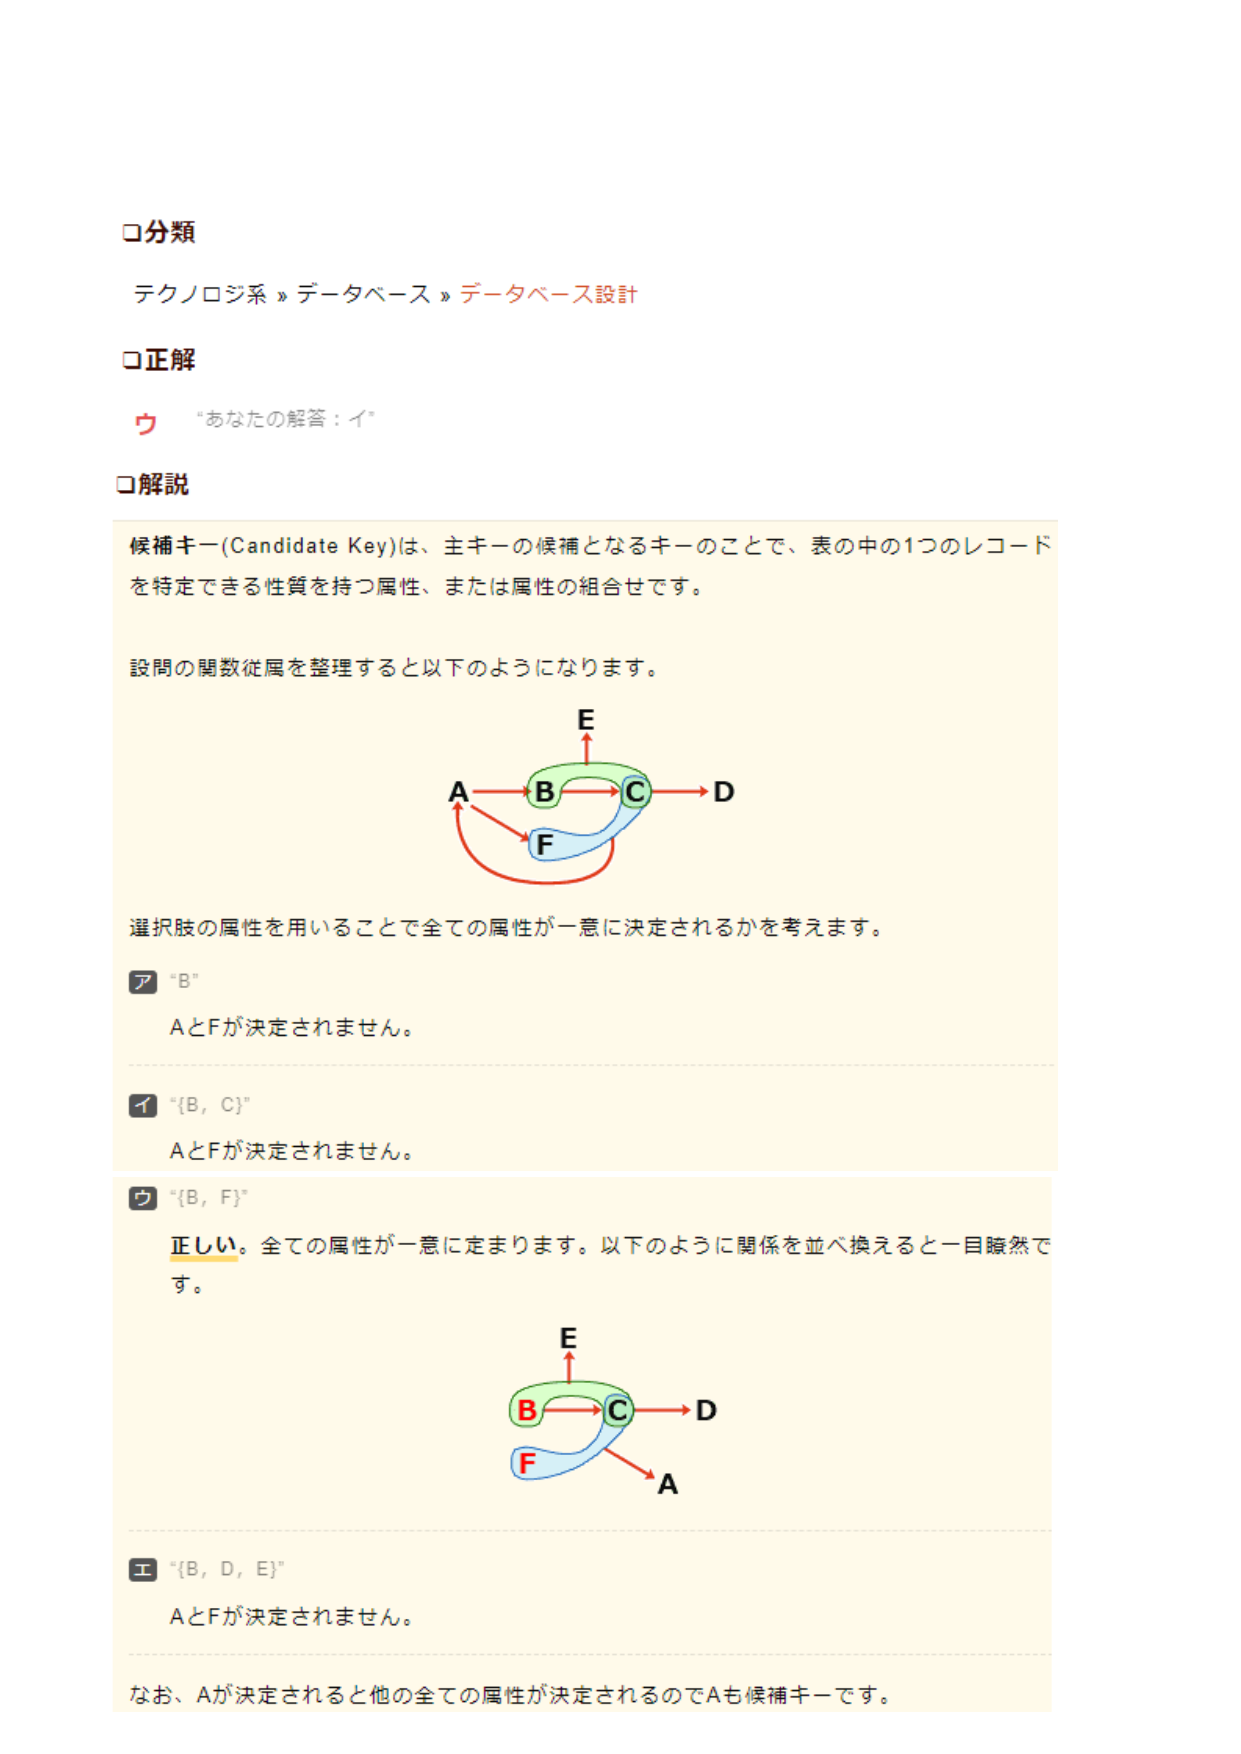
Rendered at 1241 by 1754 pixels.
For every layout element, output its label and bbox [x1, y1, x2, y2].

picture [112, 1177, 1052, 1712]
picture [112, 464, 1058, 1171]
picture [112, 202, 746, 448]
